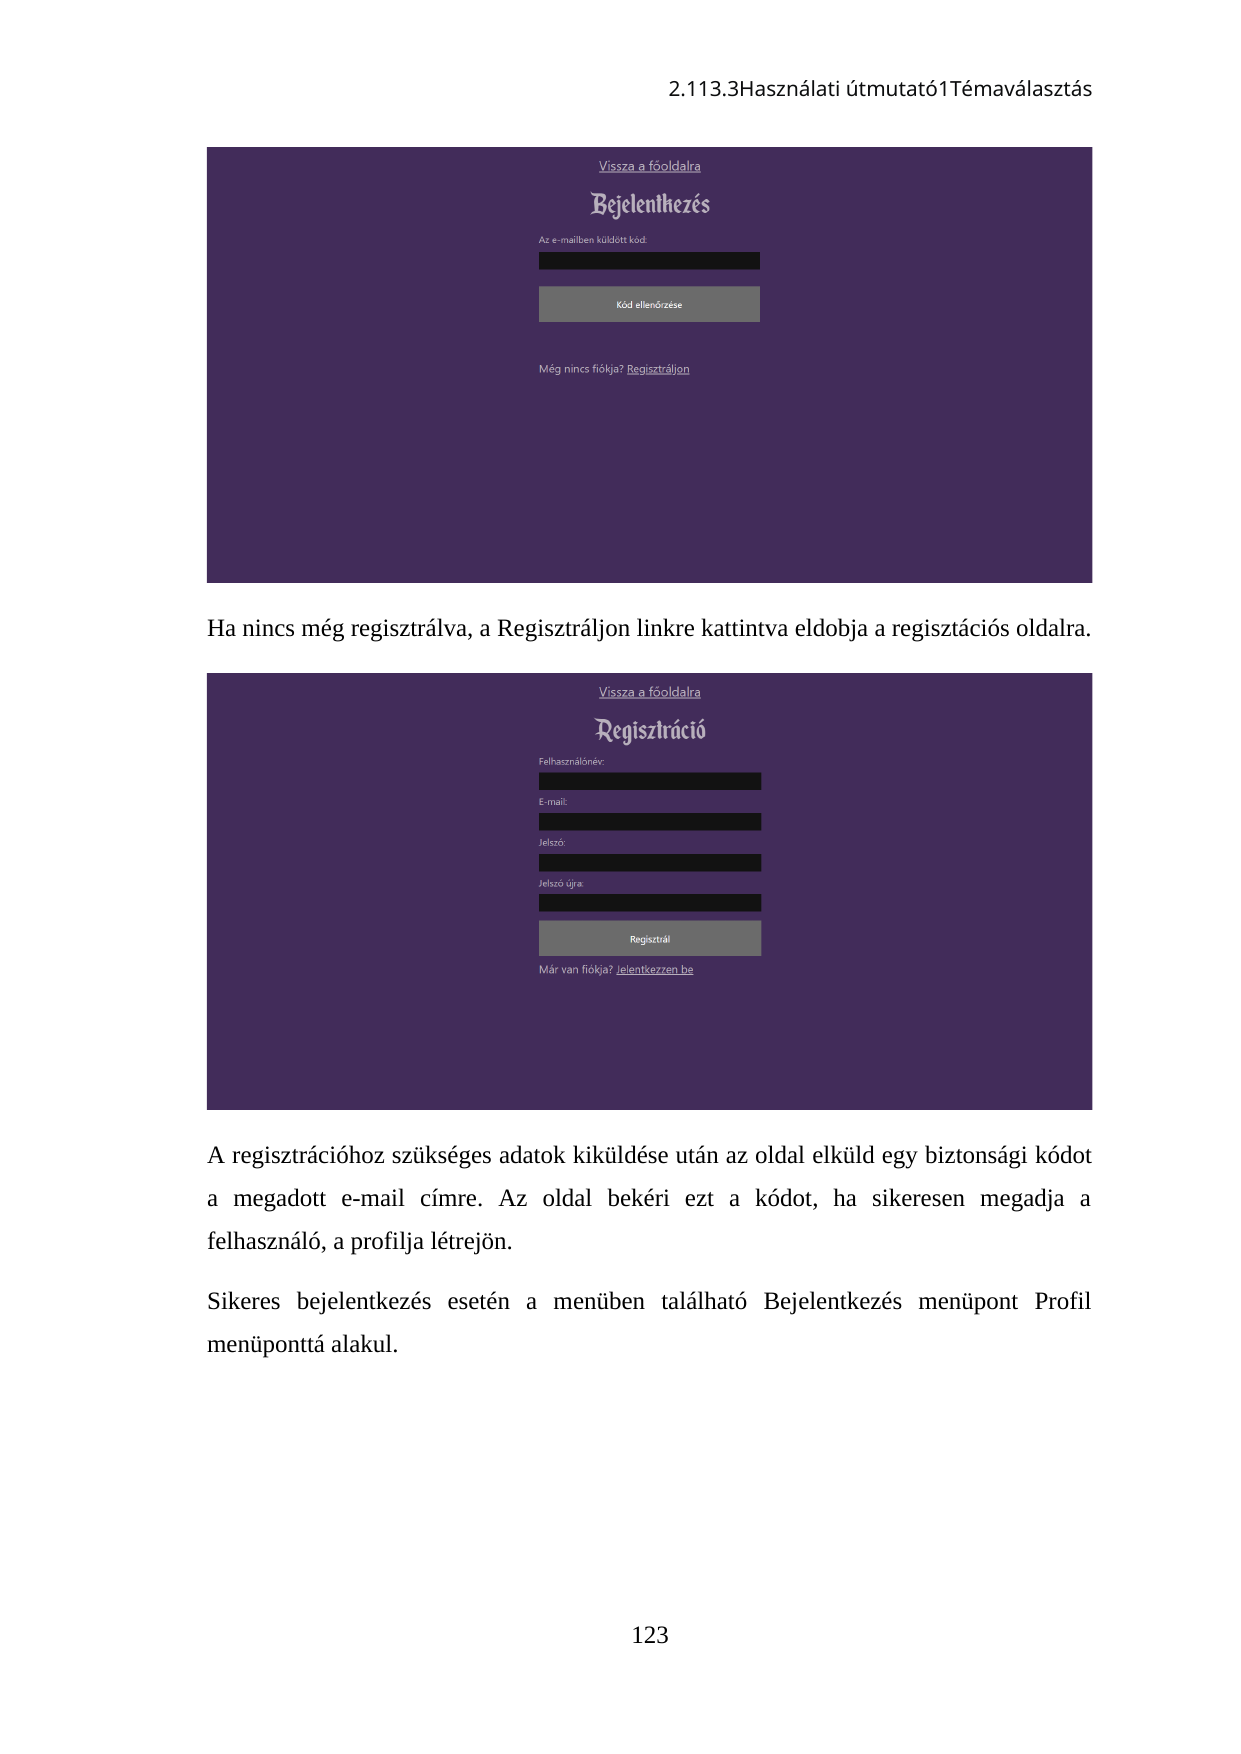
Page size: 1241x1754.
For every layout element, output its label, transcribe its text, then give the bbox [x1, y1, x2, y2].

text Ha nincs még regisztrálva, a Regisztráljon linkre kattintva eldobja a regisztációs oldalra. [207, 613, 1092, 642]
picture [206, 147, 1093, 583]
text Sikeres bejelentkezés esetén a menüben található Bejelentkezés menüpont Profil menüponttá alakul. [207, 1286, 1092, 1358]
picture [206, 673, 1093, 1110]
text A regisztrációhoz szükséges adatok kiküldése után az oldal elküld egy biztonsági kódot a megadott e-mail címre. Az oldal bekéri ezt a kódot, ha sikeresen megadja a felhasználó, a profilja létrejön. [207, 1140, 1092, 1255]
